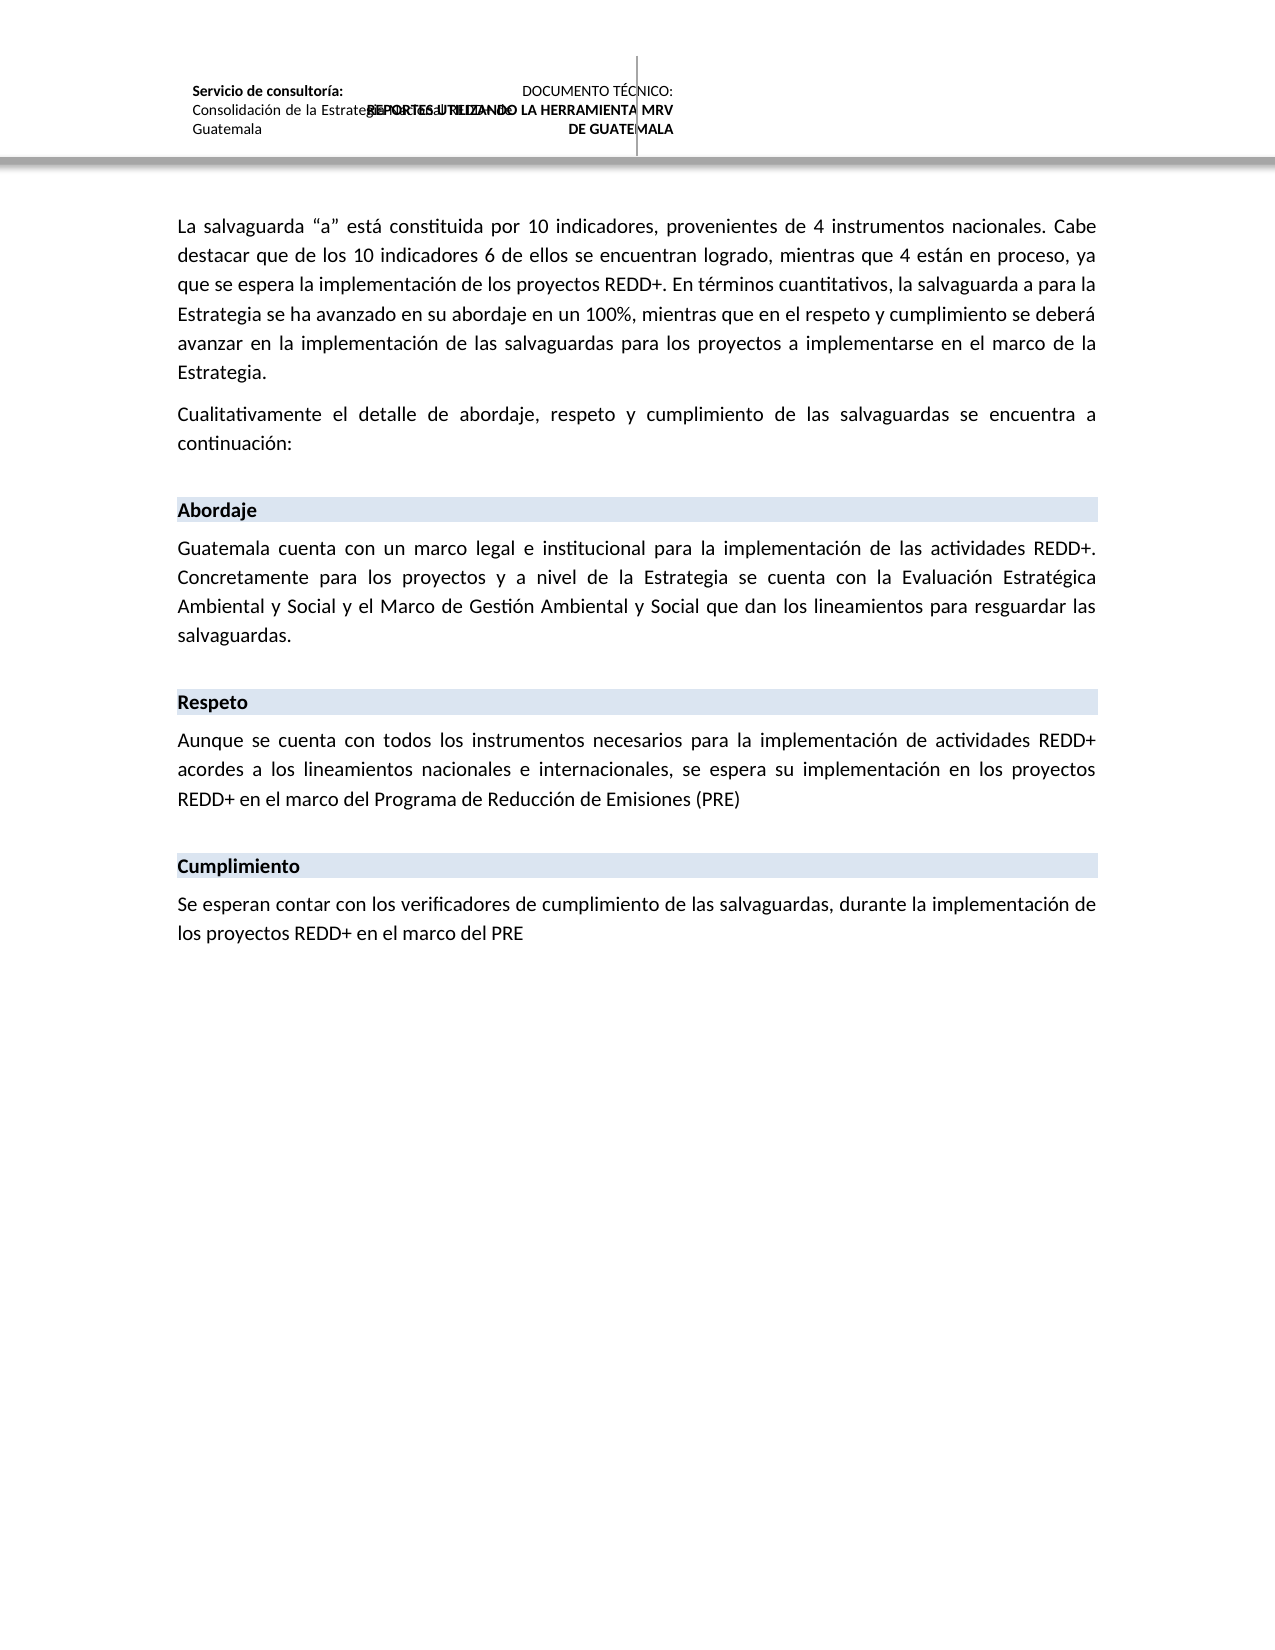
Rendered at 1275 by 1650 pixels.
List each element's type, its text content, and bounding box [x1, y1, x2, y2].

text Se esperan contar con los verificadores de cumplimiento de las salvaguardas, durante la implementación de los proyectos REDD+ en el marco del PRE [177, 891, 1098, 945]
text Respeto [177, 689, 1098, 715]
text Cumplimiento [177, 853, 1098, 878]
text Cualitativamente el detalle de abordaje, respeto y cumplimiento de las salvaguardas se encuentra a continuación: [177, 401, 1098, 455]
text Abordaje [177, 497, 1098, 522]
text Guatemala cuenta con un marco legal e institucional para la implementación de las actividades REDD+. Concretamente para los proyectos y a nivel de la Estrategia se cuenta con la Evaluación Estratégica Ambiental y Social y el Marco de Gestión Ambiental y Social que dan los lineamientos para resguardar las salvaguardas. [177, 535, 1098, 648]
text Aunque se cuenta con todos los instrumentos necesarios para la implementación de actividades REDD+ acordes a los lineamientos nacionales e internacionales, se espera su implementación en los proyectos REDD+ en el marco del Programa de Reducción de Emisiones (PRE) [177, 727, 1098, 811]
text La salvaguarda “a” está constituida por 10 indicadores, provenientes de 4 instrumentos nacionales. Cabe destacar que de los 10 indicadores 6 de ellos se encuentran logrado, mientras que 4 están en proceso, ya que se espera la implementación de los proyectos REDD+. En términos cuantitativos, la salvaguarda a para la Estrategia se ha avanzado en su abordaje en un 100%, mientras que en el respeto y cumplimiento se deberá avanzar en la implementación de las salvaguardas para los proyectos a implementarse en el marco de la Estrategia. [177, 213, 1098, 384]
